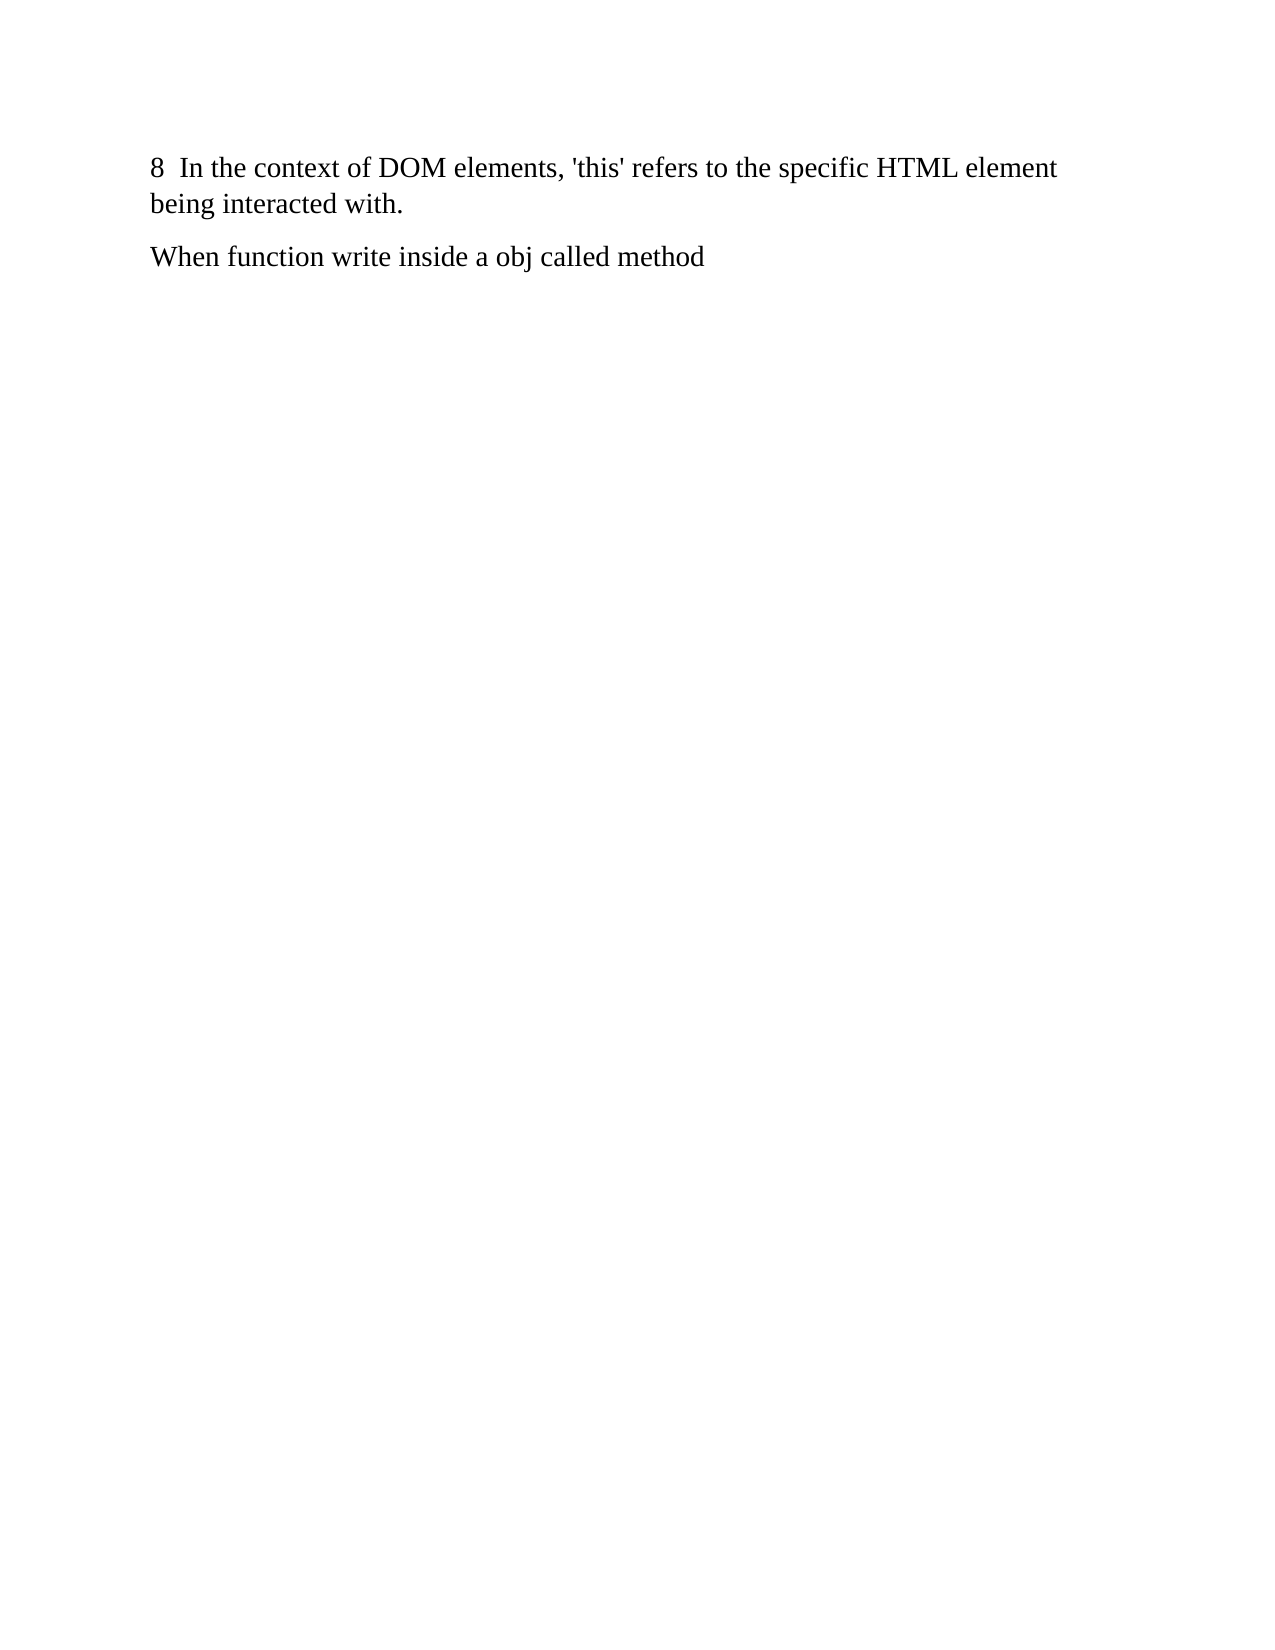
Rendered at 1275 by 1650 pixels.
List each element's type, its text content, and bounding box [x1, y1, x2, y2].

text When function write inside a obj called method [150, 239, 1125, 272]
text 8 In the context of DOM elements, 'this' refers to the specific HTML element being interacted with. [150, 150, 1125, 220]
